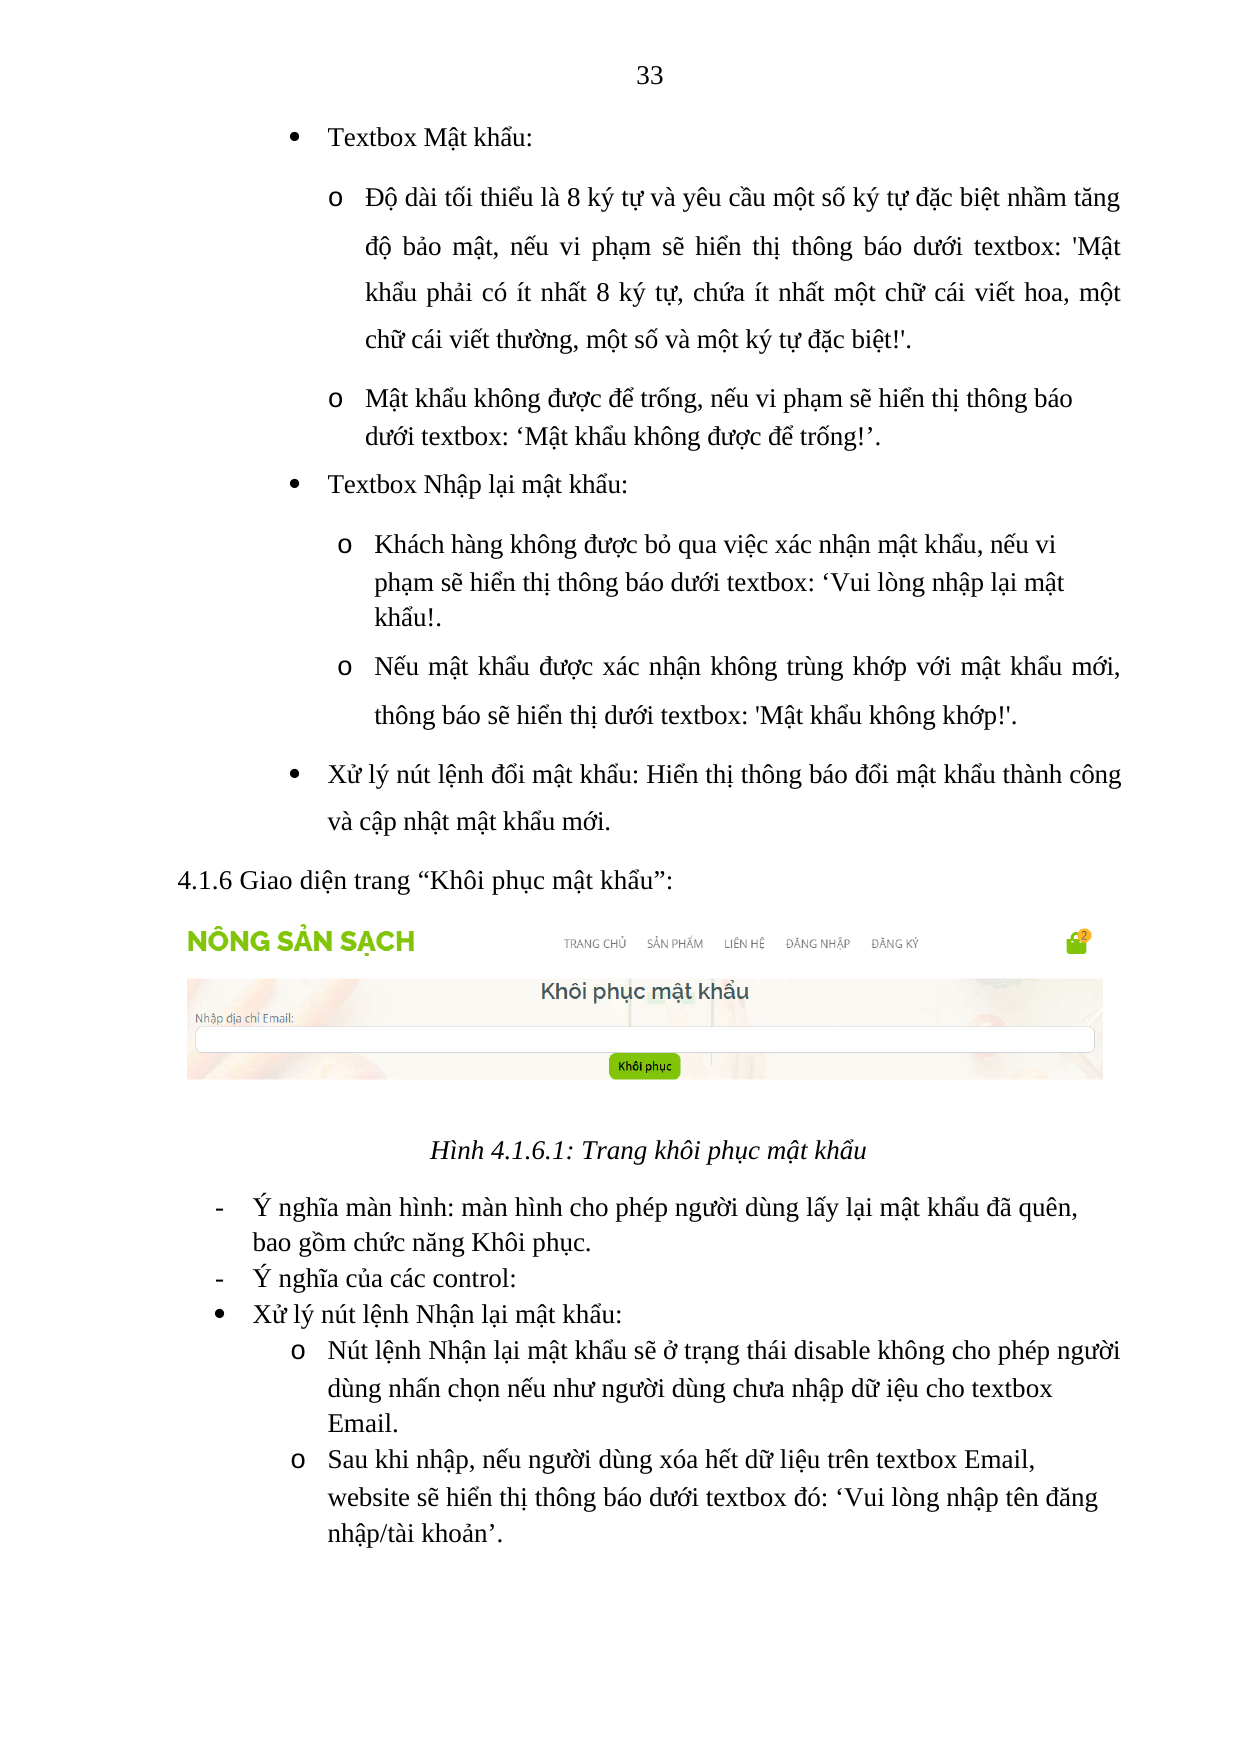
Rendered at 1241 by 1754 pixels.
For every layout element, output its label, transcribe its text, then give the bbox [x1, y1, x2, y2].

list Nếu mật khẩu được xác nhận không trùng khớp với mật khẩu mới, thông báo sẽ hiển thị dưới textbox: 'Mật khẩu không khớp!'. [337, 650, 1122, 730]
list Textbox Nhập lại mật khẩu: [290, 468, 1122, 500]
text Hình 4.1.6.1: Trang khôi phục mật khẩu [177, 1134, 1122, 1165]
text Giao diện trang “Khôi phục mật khẩu”: [177, 864, 1122, 895]
list Xử lý nút lệnh đổi mật khẩu: Hiển thị thông báo đổi mật khẩu thành công và cập nhật mật khẩu mới. [290, 758, 1122, 836]
list Ý nghĩa màn hình: màn hình cho phép người dùng lấy lại mật khẩu đã quên, bao gồm chức năng Khôi phục. [215, 1191, 1122, 1258]
list Sau khi nhập, nếu người dùng xóa hết dữ liệu trên textbox Email, website sẽ hiển thị thông báo dưới textbox đó: ‘Vui lòng nhập tên đăng nhập/tài khoản’. [290, 1443, 1122, 1548]
picture [177, 910, 1123, 1109]
list Độ dài tối thiểu là 8 ký tự và yêu cầu một số ký tự đặc biệt nhầm tăng độ bảo mật, nếu vi phạm sẽ hiển thị thông báo dưới textbox: 'Mật khẩu phải có ít nhất 8 ký tự, chứa ít nhất một chữ cái viết hoa, một chữ cái viết thường, một số và một ký tự đặc biệt!'. [327, 181, 1122, 354]
list Mật khẩu không được để trống, nếu vi phạm sẽ hiển thị thông báo dưới textbox: ‘Mật khẩu không được để trống!’. [327, 382, 1122, 451]
list Ý nghĩa của các control: [215, 1262, 1122, 1293]
list Nút lệnh Nhận lại mật khẩu sẽ ở trạng thái disable không cho phép người dùng nhấn chọn nếu như người dùng chưa nhập dữ iệu cho textbox Email. [290, 1334, 1122, 1439]
list Xử lý nút lệnh Nhận lại mật khẩu: [215, 1298, 1122, 1329]
list Khách hàng không được bỏ qua việc xác nhận mật khẩu, nếu vi phạm sẽ hiển thị thông báo dưới textbox: ‘Vui lòng nhập lại mật khẩu!. [337, 528, 1122, 633]
list Textbox Mật khẩu: [290, 121, 1122, 153]
